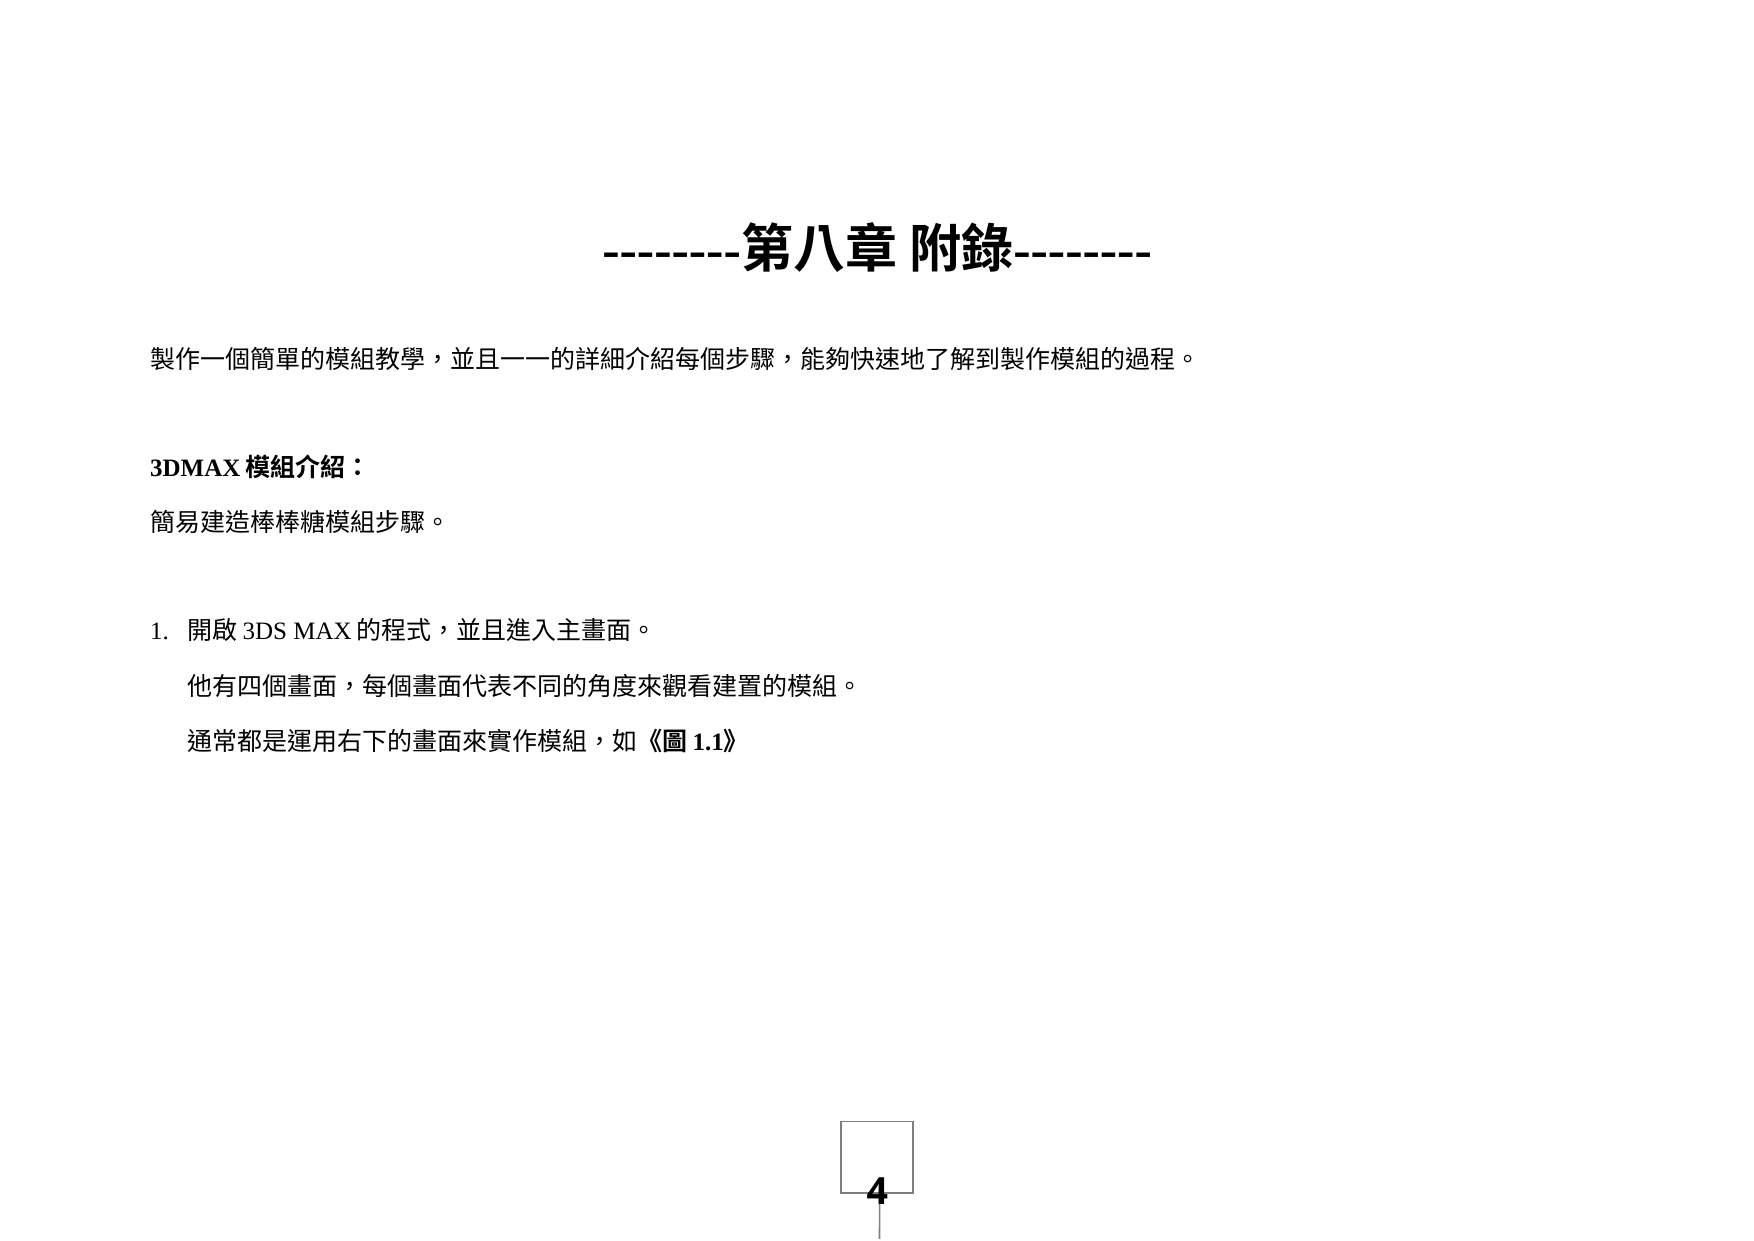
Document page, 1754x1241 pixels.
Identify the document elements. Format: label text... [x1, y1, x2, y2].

list 通常都是運用右下的畫面來實作模組，如《圖1.1》 [187, 721, 1604, 758]
list 開啟3DS MAX的程式，並且進入主畫面。 [150, 610, 1604, 647]
list 他有四個畫面，每個畫面代表不同的角度來觀看建置的模組。 [187, 665, 1604, 703]
text 製作一個簡單的模組教學，並且一一的詳細介紹每個步驟，能夠快速地了解到製作模組的過程。 [150, 339, 1604, 377]
text 3DMAX模組介紹： [150, 447, 1604, 484]
text 簡易建造棒棒糖模組步驟。 [150, 502, 1604, 540]
text --------第八章 附錄-------- [150, 189, 1604, 301]
